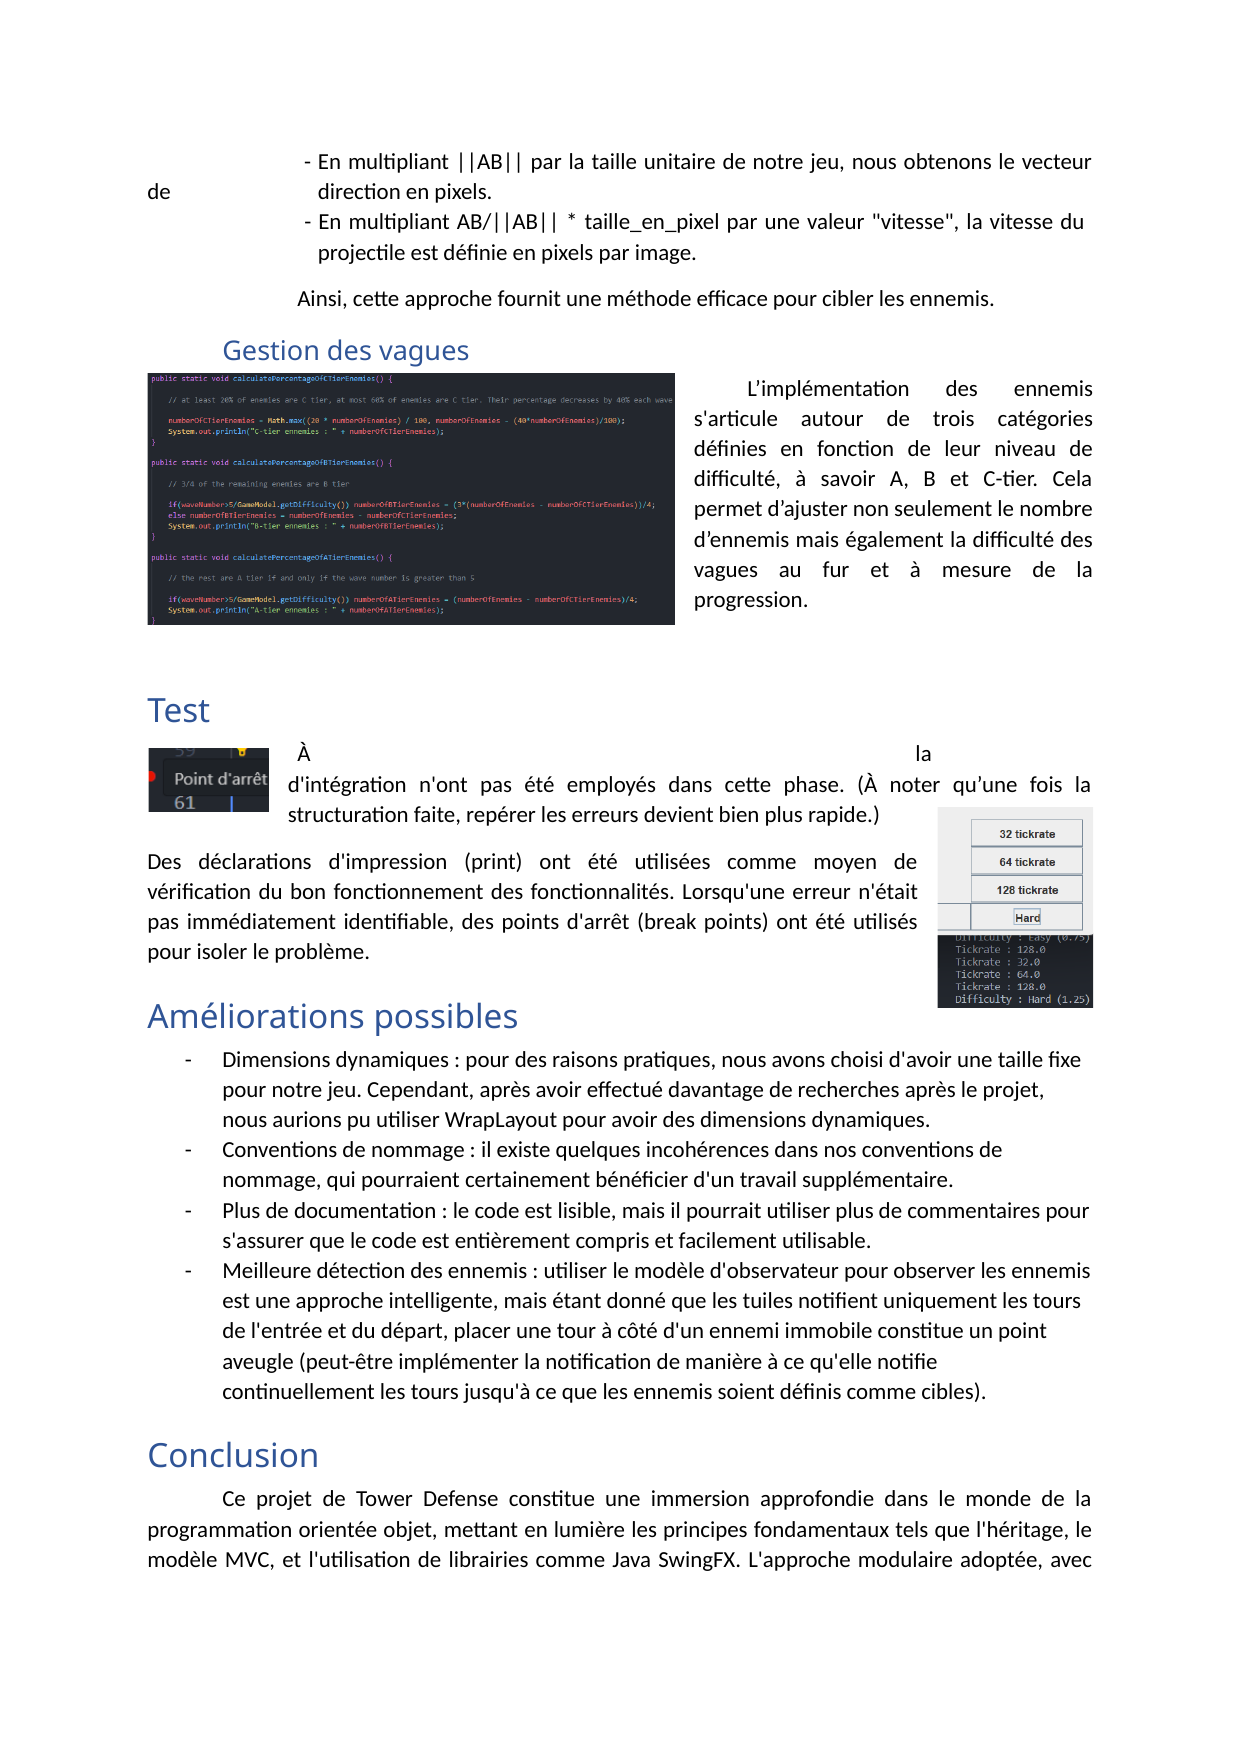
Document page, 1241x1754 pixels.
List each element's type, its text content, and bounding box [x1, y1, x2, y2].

subtitle Conclusion [147, 1432, 1093, 1478]
text L’implémentation des ennemis s'articule autour de trois catégories définies en fonction de leur niveau de difficulté, à savoir A, B et C-tier. Cela permet d’ajuster non seulement le nombre d’ennemis mais également la difficulté des vagues au fur et à mesure de la progression. [675, 374, 1093, 613]
picture [147, 748, 269, 810]
picture [146, 373, 675, 624]
picture [937, 807, 1094, 1008]
list Plus de documentation : le code est lisible, mais il pourrait utiliser plus de commentaires pour s'assurer que le code est entièrement compris et facilement utilisable. [184, 1196, 1093, 1254]
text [147, 1484, 1093, 1573]
subtitle Test [147, 687, 1093, 733]
text - En multipliant ||AB|| par la taille unitaire de notre jeu, nous obtenons le vecteur de direction en pixels. [147, 147, 1093, 205]
text À la différence du projet de pré-professionnalisation, les tests unitaires et d'intégration n'ont pas été employés dans cette phase. (À noter qu’une fois la structuration faite, repérer les erreurs devient bien plus rapide.) [147, 739, 1093, 828]
subtitle Améliorations possibles [147, 993, 1093, 1038]
list Dimensions dynamiques : pour des raisons pratiques, nous avons choisi d'avoir une taille fixe pour notre jeu. Cependant, après avoir effectué davantage de recherches après le projet, nous aurions pu utiliser WrapLayout pour avoir des dimensions dynamiques. [184, 1045, 1093, 1133]
text Ainsi, cette approche fournit une méthode efficace pour cibler les ennemis. [147, 284, 1093, 312]
list Meilleure détection des ennemis : utiliser le modèle d'observateur pour observer les ennemis est une approche intelligente, mais étant donné que les tuiles notifient uniquement les tours de l'entrée et du départ, placer une tour à côté d'un ennemi immobile constitue un point aveugle (peut-être implémenter la notification de manière à ce qu'elle notifie continuellement les tours jusqu'à ce que les ennemis soient définis comme cibles). [184, 1256, 1093, 1405]
subtitle Gestion des vagues [147, 331, 1093, 368]
text Des déclarations d'impression (print) ont été utilisées comme moyen de vérification du bon fonctionnement des fonctionnalités. Lorsqu'une erreur n'était pas immédiatement identifiable, des points d'arrêt (break points) ont été utilisés pour isoler le problème. [147, 847, 937, 965]
text - En multipliant AB/||AB|| * taille_en_pixel par une valeur "vitesse", la vitesse du projectile est définie en pixels par image. [147, 207, 1093, 266]
list Conventions de nommage : il existe quelques incohérences dans nos conventions de nommage, qui pourraient certainement bénéficier d'un travail supplémentaire. [184, 1135, 1093, 1194]
